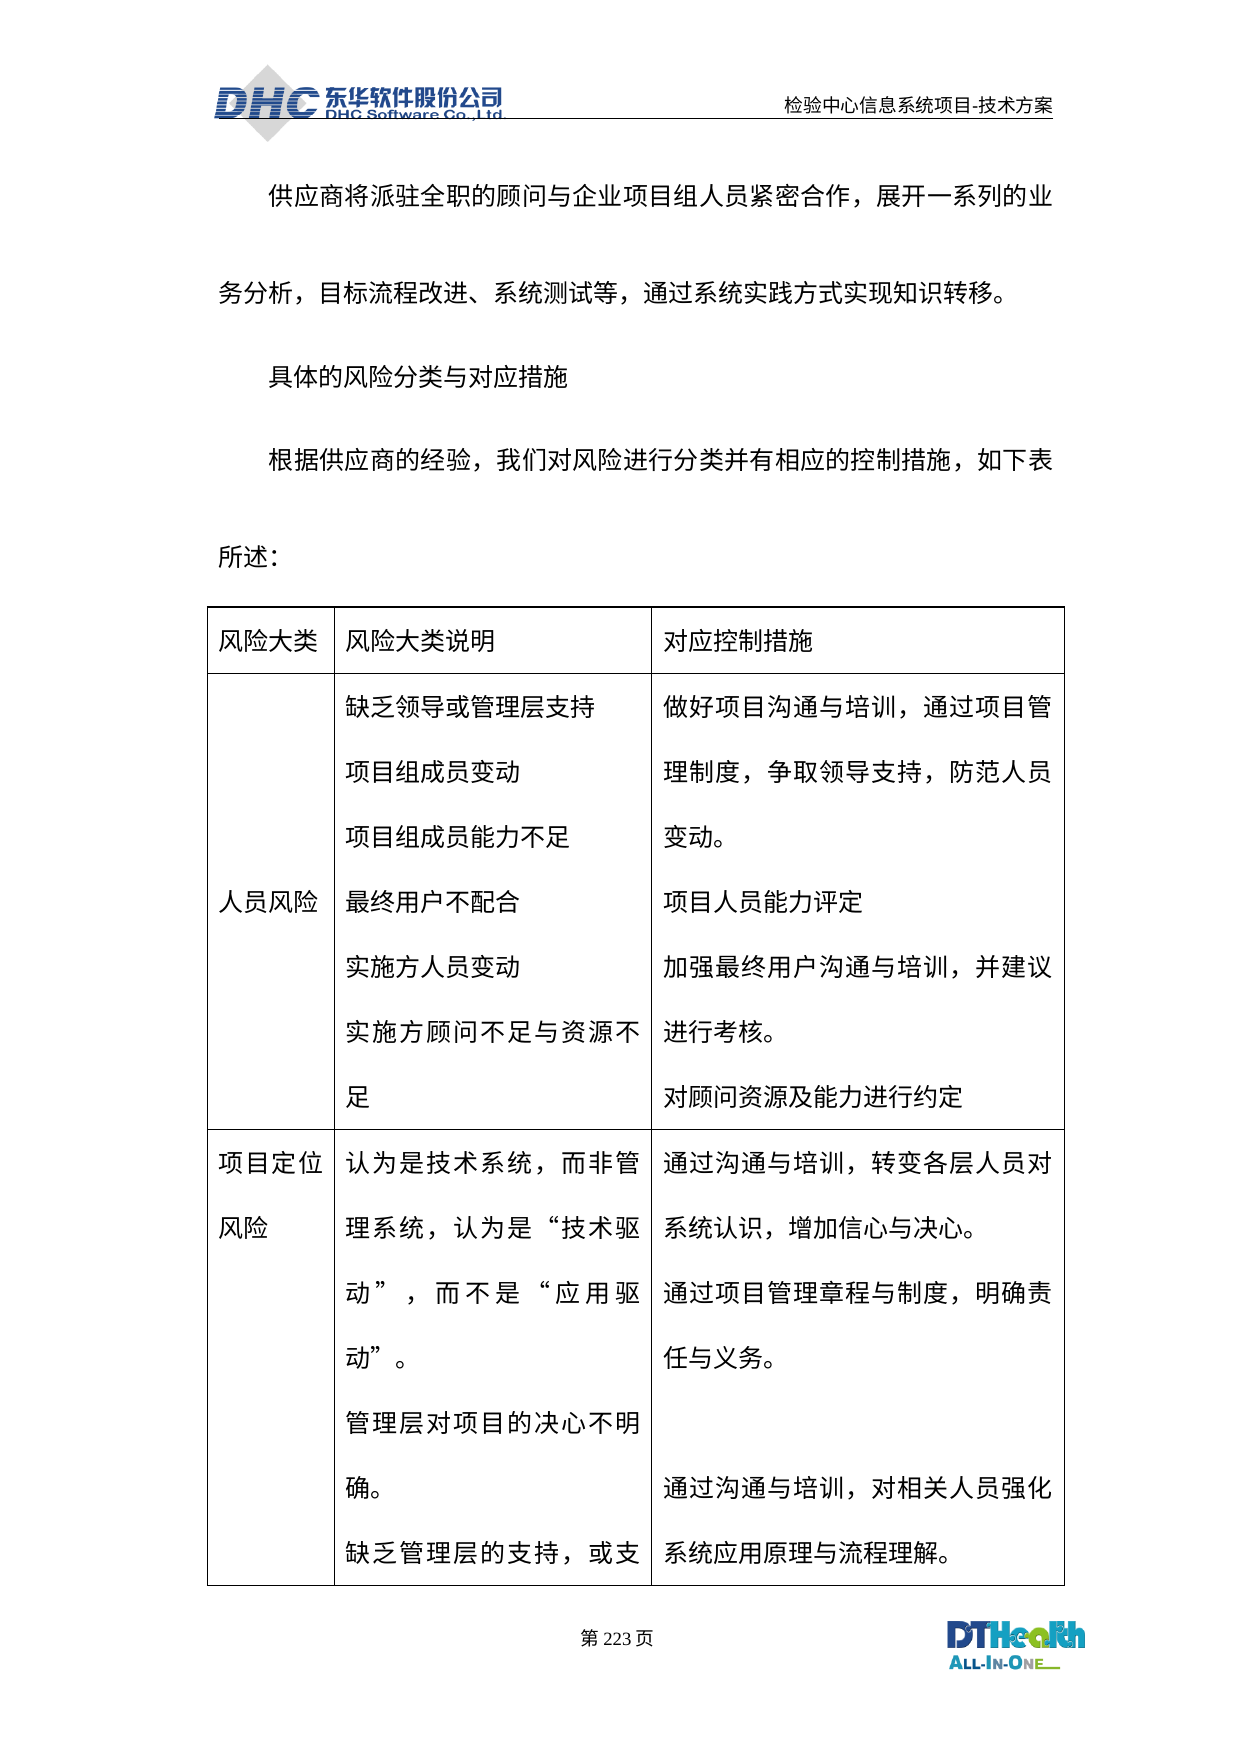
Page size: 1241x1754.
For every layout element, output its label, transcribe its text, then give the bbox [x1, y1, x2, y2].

picture [214, 64, 506, 142]
table_cell 项目定位风险 [208, 1130, 334, 1584]
table_header 风险大类 [208, 608, 334, 672]
table_cell 认为是技术系统，而非管理系统，认为是“技术驱动”，而不是“应用驱动”。 管理层对项目的决心不明确。 缺乏管理层的支持，或支持不明显，在项目需要决策时得不到支持。 缺乏关注核心功能，主次不分。 缺乏应用习惯改革和业务改进（或重组）的决心。 [335, 1130, 651, 1584]
table_cell 缺乏领导或管理层支持 项目组成员变动 项目组成员能力不足 最终用户不配合 实施方人员变动 实施方顾问不足与资源不足 [335, 674, 651, 1128]
table_cell 人员风险 [208, 674, 334, 1128]
picture [947, 1621, 1085, 1648]
table_cell 做好项目沟通与培训，通过项目管理制度，争取领导支持，防范人员变动。 项目人员能力评定 加强最终用户沟通与培训，并建议进行考核。 对顾问资源及能力进行约定 [652, 674, 1064, 1128]
text 具体的风险分类与对应措施 [218, 343, 1053, 408]
text 根据供应商的经验，我们对风险进行分类并有相应的控制措施，如下表所述： [218, 426, 1053, 588]
picture [947, 1653, 1061, 1670]
table_header 风险大类说明 [335, 608, 651, 672]
table_header 对应控制措施 [652, 608, 1064, 672]
text 供应商将派驻全职的顾问与企业项目组人员紧密合作，展开一系列的业务分析，目标流程改进、系统测试等，通过系统实践方式实现知识转移。 [218, 162, 1053, 324]
